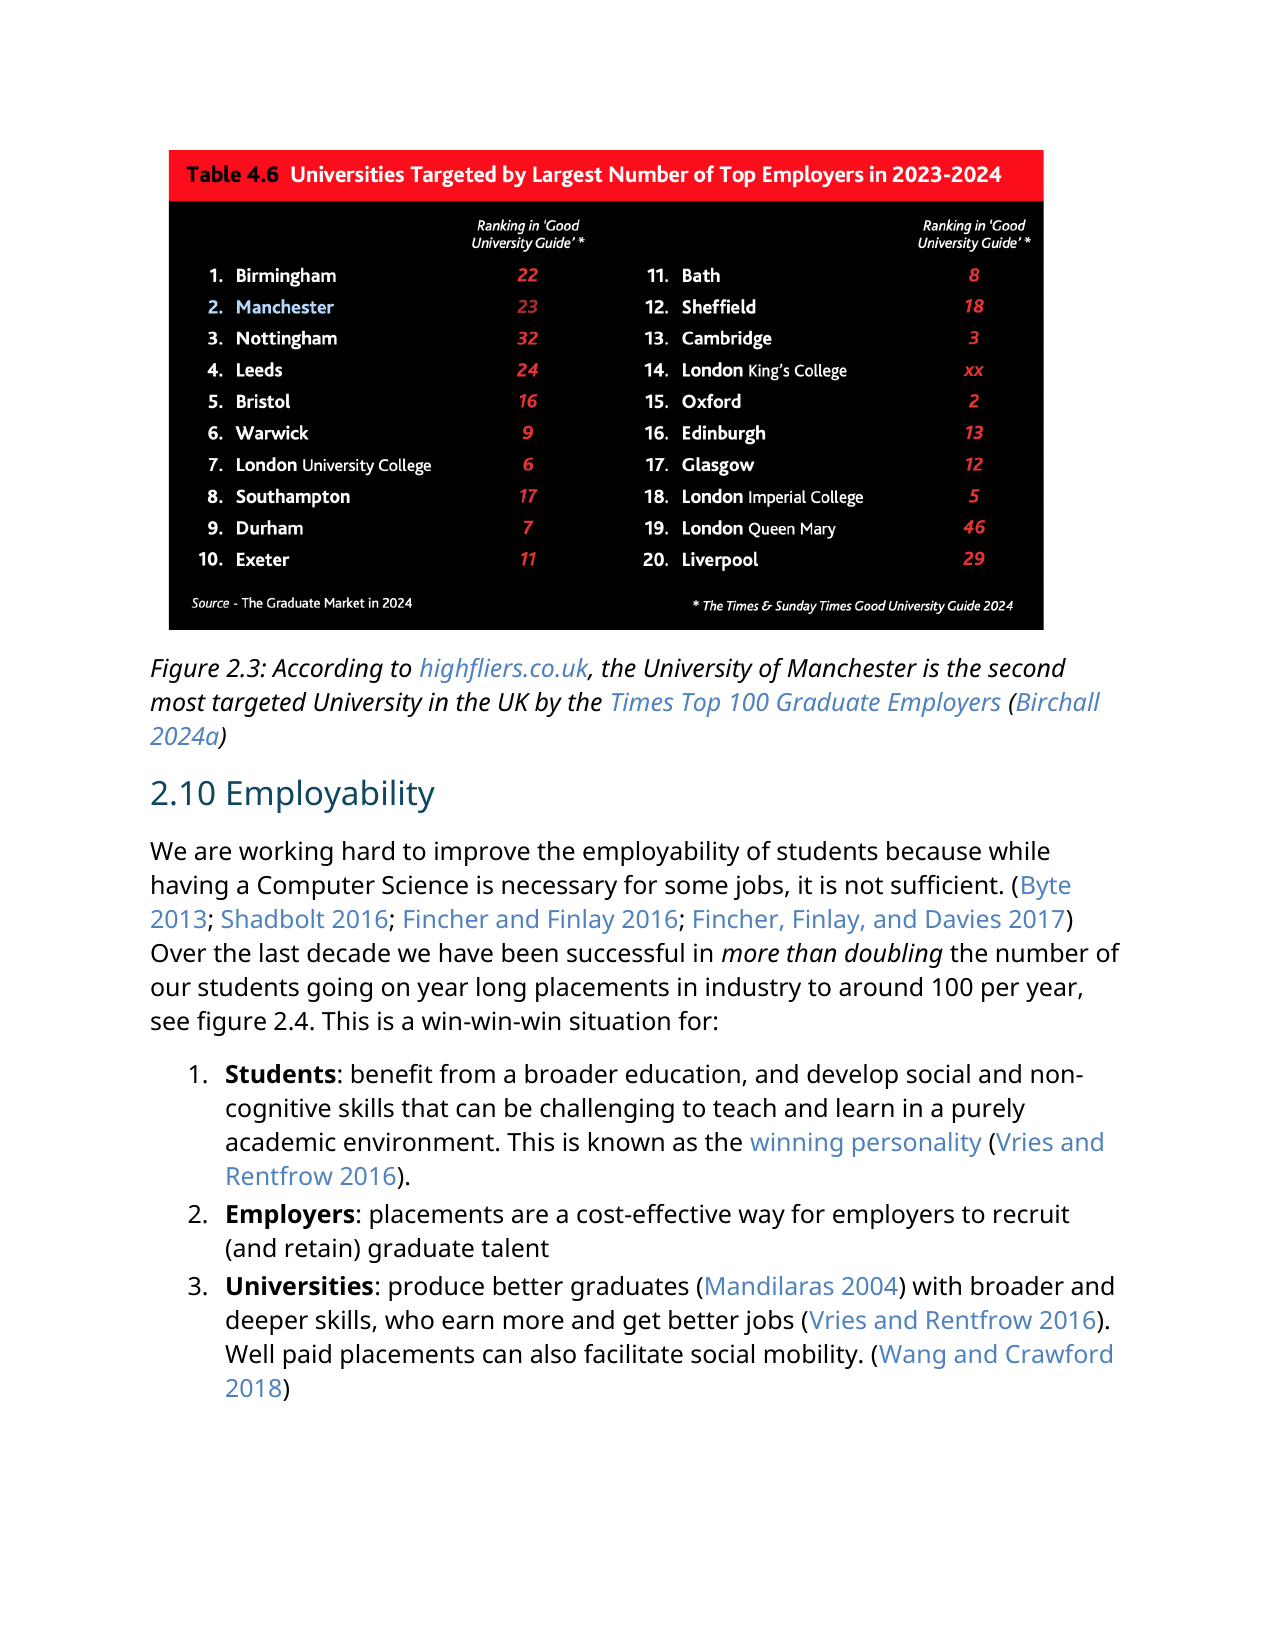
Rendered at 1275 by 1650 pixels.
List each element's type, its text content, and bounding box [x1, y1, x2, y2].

text Figure 2.3: According to highfliers.co.uk, the University of Manchester is the second most targeted University in the UK by the Times Top 100 Graduate Employers (Birchall 2024a) [150, 651, 1125, 753]
subtitle 2.10 Employability [150, 769, 1125, 815]
list Employers: placements are a cost-effective way for employers to recruit (and retain) graduate talent [187, 1197, 1125, 1265]
picture [168, 150, 1044, 630]
text We are working hard to improve the employability of students because while having a Computer Science is necessary for some jobs, it is not sufficient. (Byte 2013; Shadbolt 2016; Fincher and Finlay 2016; Fincher, Finlay, and Davies 2017) Over the last decade we have been successful in more than doubling the number of our students going on year long placements in industry to around 100 per year, see figure 2.4. This is a win-win-win situation for: [150, 834, 1125, 1038]
list Universities: produce better graduates (Mandilaras 2004) with broader and deeper skills, who earn more and get better jobs (Vries and Rentfrow 2016). Well paid placements can also facilitate social mobility. (Wang and Crawford 2018) [187, 1269, 1125, 1405]
list Students: benefit from a broader education, and develop social and non-cognitive skills that can be challenging to teach and learn in a purely academic environment. This is known as the winning personality (Vries and Rentfrow 2016). [187, 1057, 1125, 1193]
